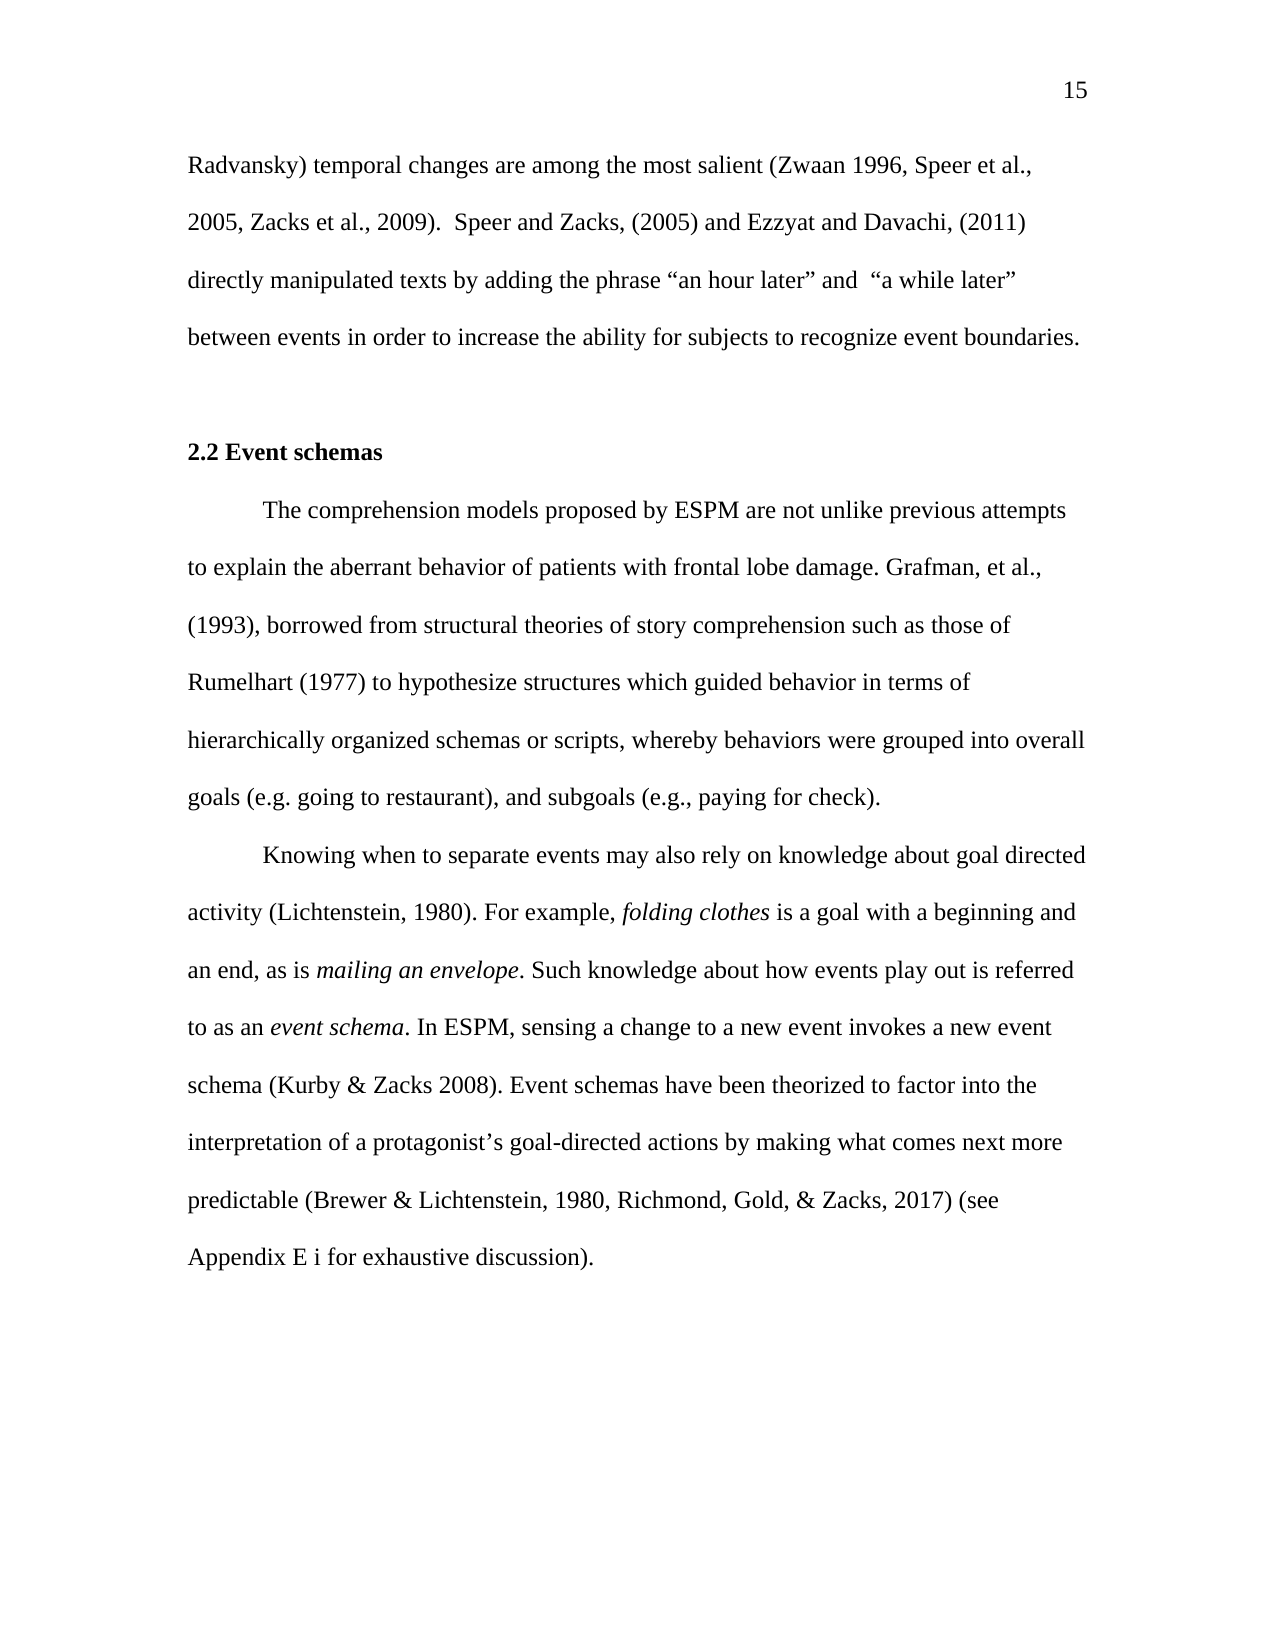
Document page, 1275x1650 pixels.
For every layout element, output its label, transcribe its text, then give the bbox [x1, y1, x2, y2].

text The comprehension models proposed by ESPM are not unlike previous attempts to explain the aberrant behavior of patients with frontal lobe damage. Grafman, et al., (1993), borrowed from structural theories of story comprehension such as those of Rumelhart (1977) to hypothesize structures which guided behavior in terms of hierarchically organized schemas or scripts, whereby behaviors were grouped into overall goals (e.g. going to restaurant), and subgoals (e.g., paying for check). [187, 495, 1087, 811]
subtitle 2.2 Event schemas [187, 437, 1087, 466]
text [187, 150, 1087, 351]
text Knowing when to separate events may also rely on knowledge about goal directed activity (Lichtenstein, 1980). For example, folding clothes is a goal with a beginning and an end, as is mailing an envelope. Such knowledge about how events play out is referred to as an event schema. In ESPM, sensing a change to a new event invokes a new event schema (Kurby & Zacks 2008). Event schemas have been theorized to factor into the interpretation of a protagonist’s goal-directed actions by making what comes next more predictable (Brewer & Lichtenstein, 1980, Richmond, Gold, & Zacks, 2017) (see Appendix E i for exhaustive discussion). [187, 840, 1087, 1271]
